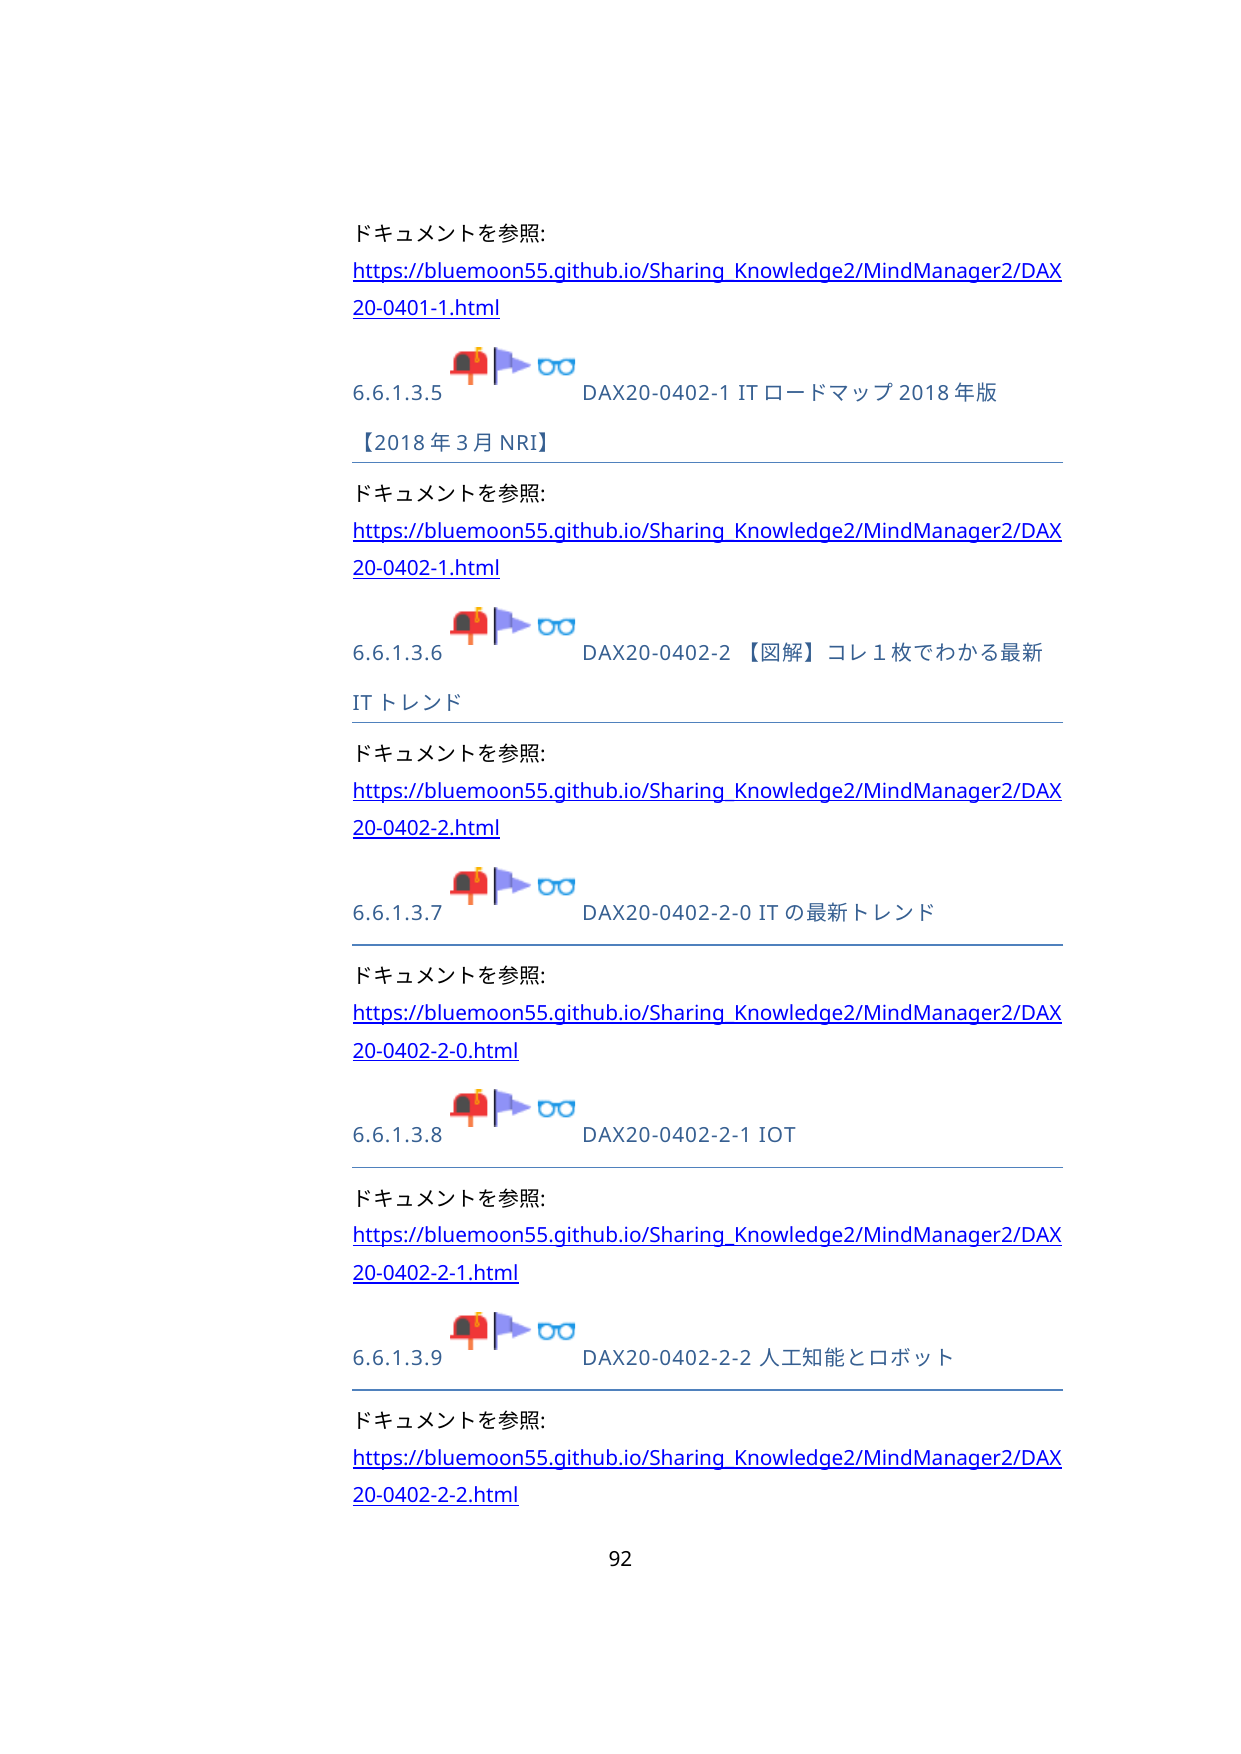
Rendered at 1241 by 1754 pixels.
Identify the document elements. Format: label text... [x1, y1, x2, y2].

picture [493, 1089, 532, 1127]
picture [537, 867, 576, 905]
text ドキュメントを参照: https://bluemoon55.github.io/Sharing_Knowledge2/MindManager2/DAX20-0402-2-0.html [352, 956, 1063, 1069]
picture [493, 1312, 532, 1350]
text DAX20-0402-2-2 人工知能とロボット [352, 1312, 1063, 1389]
text DAX20-0402-1 ITロードマップ2018年版【2018年3月NRI】 [352, 347, 1063, 462]
picture [537, 607, 576, 645]
picture [450, 1089, 488, 1127]
text ドキュメントを参照: https://bluemoon55.github.io/Sharing_Knowledge2/MindManager2/DAX20-0402-2-2.html [352, 1401, 1063, 1513]
text ドキュメントを参照: https://bluemoon55.github.io/Sharing_Knowledge2/MindManager2/DAX20-0402-2-1.html [352, 1179, 1063, 1291]
picture [450, 347, 488, 385]
picture [450, 1312, 488, 1350]
picture [537, 1089, 576, 1127]
picture [493, 867, 532, 905]
picture [450, 607, 488, 645]
picture [450, 867, 488, 905]
text ドキュメントを参照: https://bluemoon55.github.io/Sharing_Knowledge2/MindManager2/DAX20-0402-2.html [352, 734, 1063, 846]
text ドキュメントを参照: https://bluemoon55.github.io/Sharing_Knowledge2/MindManager2/DAX20-0402-1.html [352, 474, 1063, 586]
picture [493, 347, 532, 385]
text DAX20-0402-2 【図解】コレ１枚でわかる最新ITトレンド [352, 607, 1063, 722]
picture [537, 347, 576, 385]
text DAX20-0402-2-0 ITの最新トレンド [352, 867, 1063, 944]
picture [493, 607, 532, 645]
picture [537, 1312, 576, 1350]
text ドキュメントを参照: https://bluemoon55.github.io/Sharing_Knowledge2/MindManager2/DAX20-0401-1.html [352, 214, 1063, 327]
text DAX20-0402-2-1 IoT [352, 1089, 1063, 1167]
